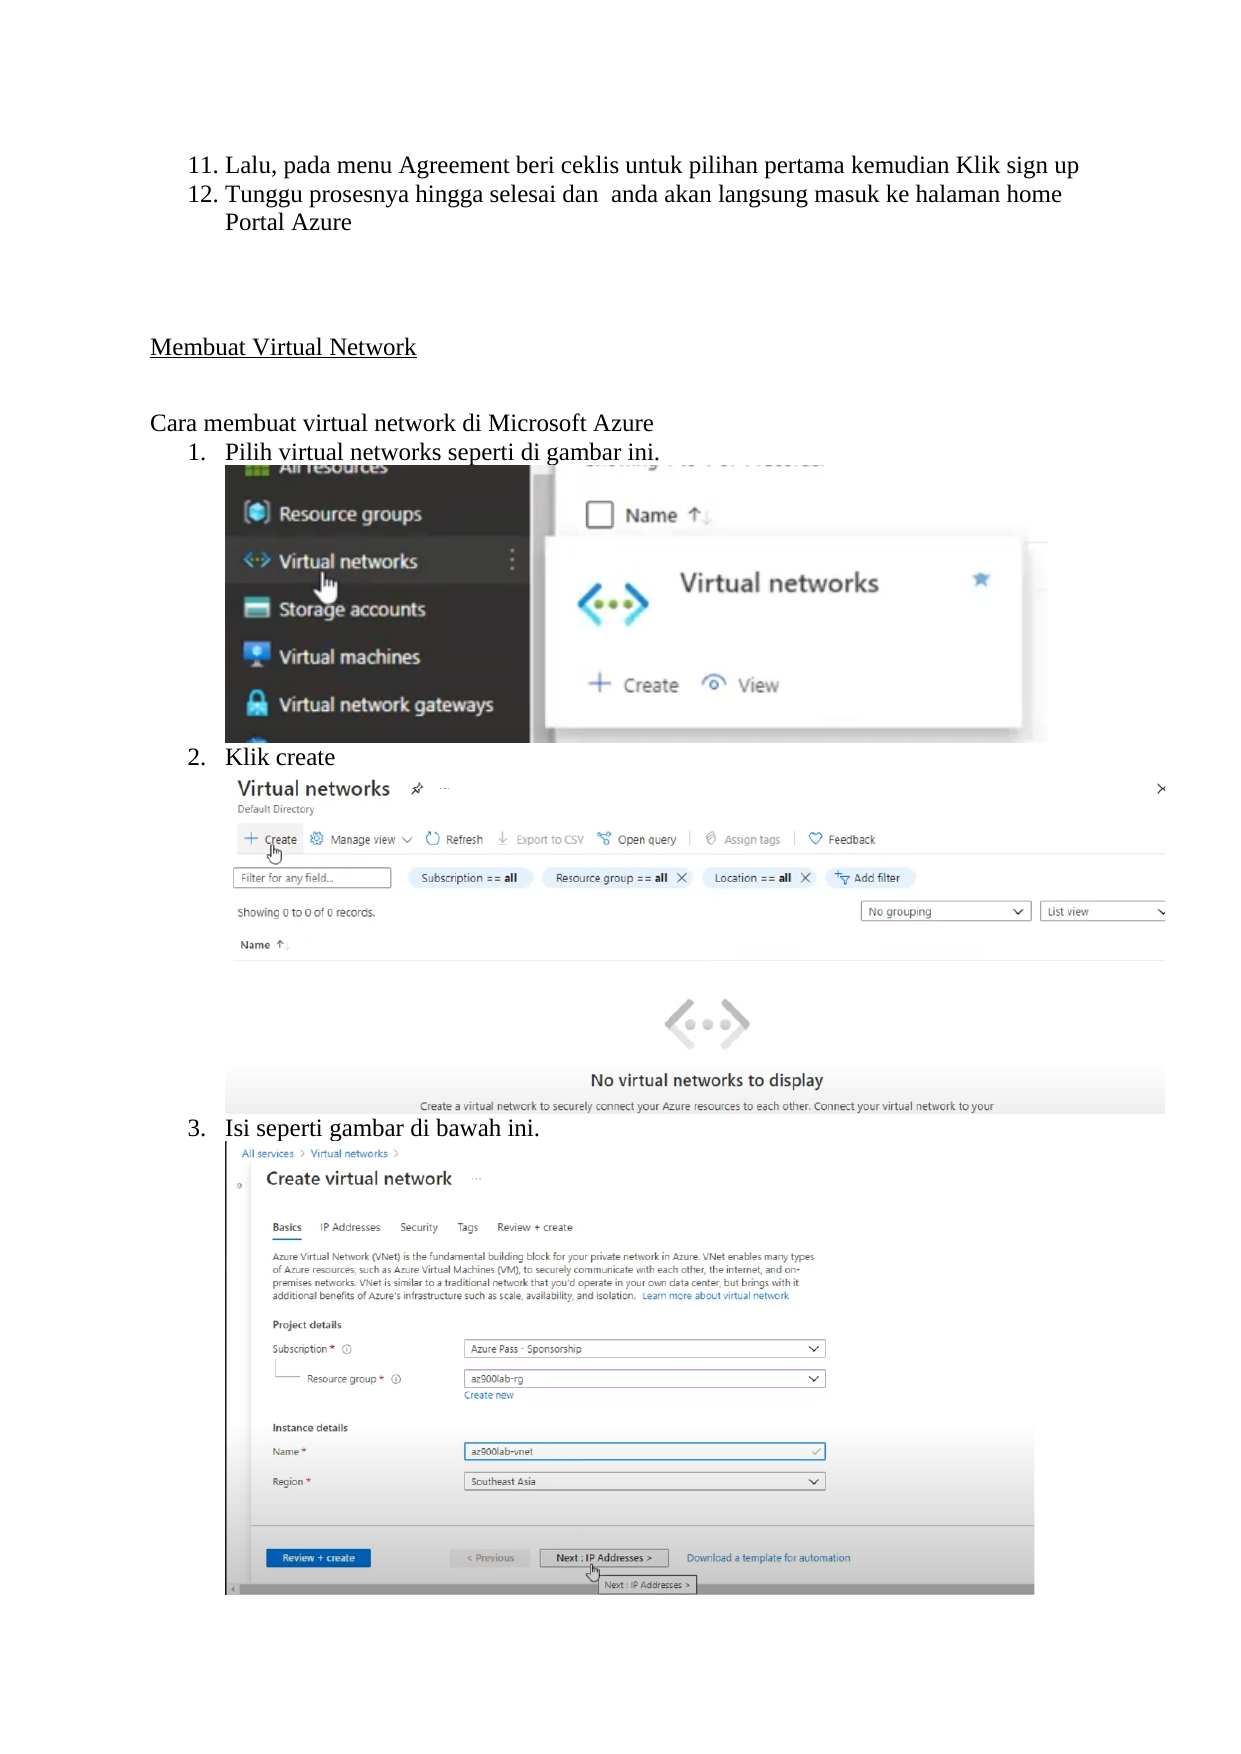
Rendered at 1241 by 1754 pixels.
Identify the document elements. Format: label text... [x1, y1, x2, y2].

picture [225, 465, 1049, 743]
list Lalu, pada menu Agreement beri ceklis untuk pilihan pertama kemudian Klik sign up [187, 150, 1090, 179]
text Cara membuat virtual network di Microsoft Azure [150, 408, 1090, 437]
text Membuat Virtual Network [150, 332, 1090, 360]
list Klik create [187, 742, 1090, 771]
list Isi seperti gambar di bawah ini. [187, 1113, 1090, 1142]
picture [225, 771, 1166, 1114]
picture [225, 1141, 1035, 1595]
list Pilih virtual networks seperti di gambar ini. [187, 437, 1090, 466]
list Tunggu prosesnya hingga selesai dan anda akan langsung masuk ke halaman home Portal Azure [187, 179, 1090, 236]
